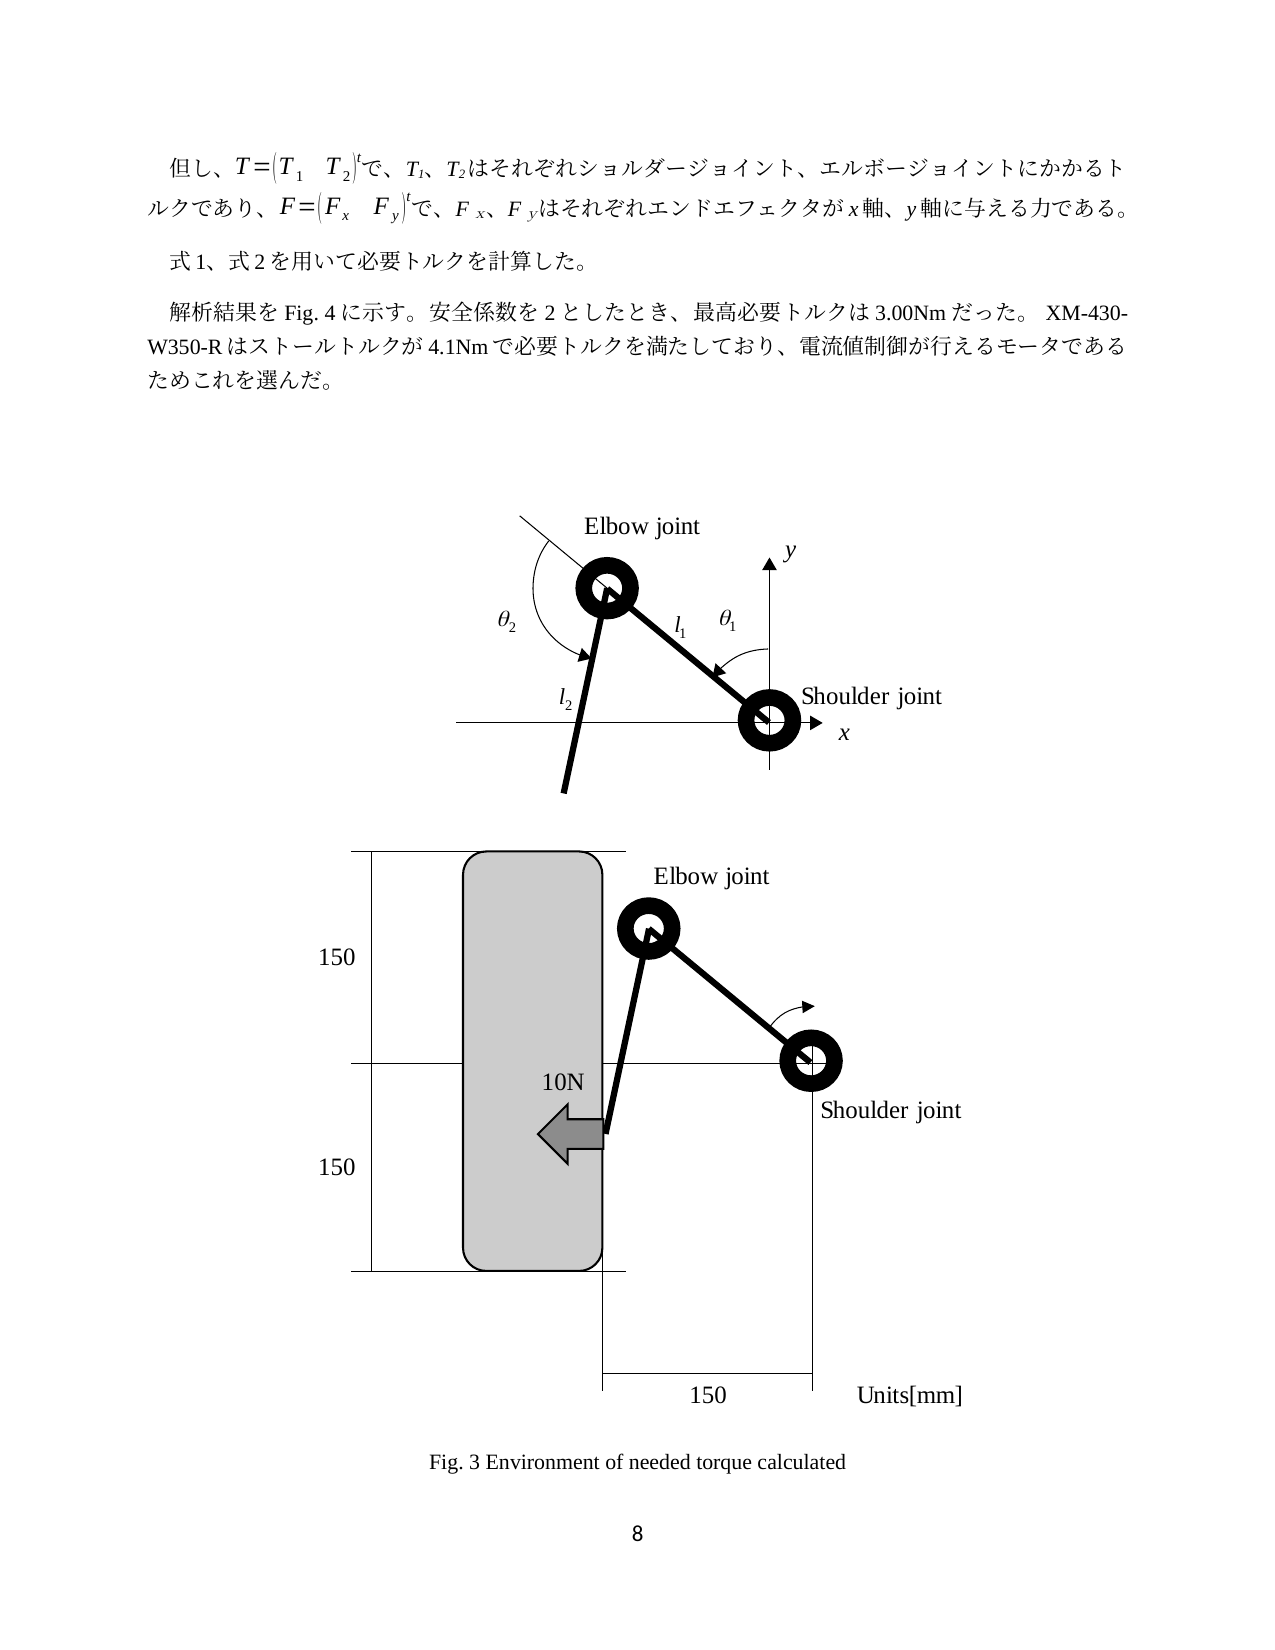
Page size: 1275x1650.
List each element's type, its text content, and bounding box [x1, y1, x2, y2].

text Fig. 3 Environment of needed torque calculated [147, 1444, 1128, 1479]
text 式1、式2を用いて必要トルクを計算した。 [147, 244, 1128, 276]
text 解析結果をFig. 4に示す。安全係数を2としたとき、最高必要トルクは3.00Nmだった。 XM-430-W350-Rはストールトルクが4.1Nmで必要トルクを満たしており、電流値制御が行えるモータであるためこれを選んだ。 [147, 295, 1128, 394]
text 但し、で、T1、T2はそれぞれショルダージョイント、エルボージョイントにかかるトルクであり、で、Fｘ、Fｙはそれぞれエンドエフェクタがx軸、y軸に与える力である。 [147, 148, 1128, 225]
